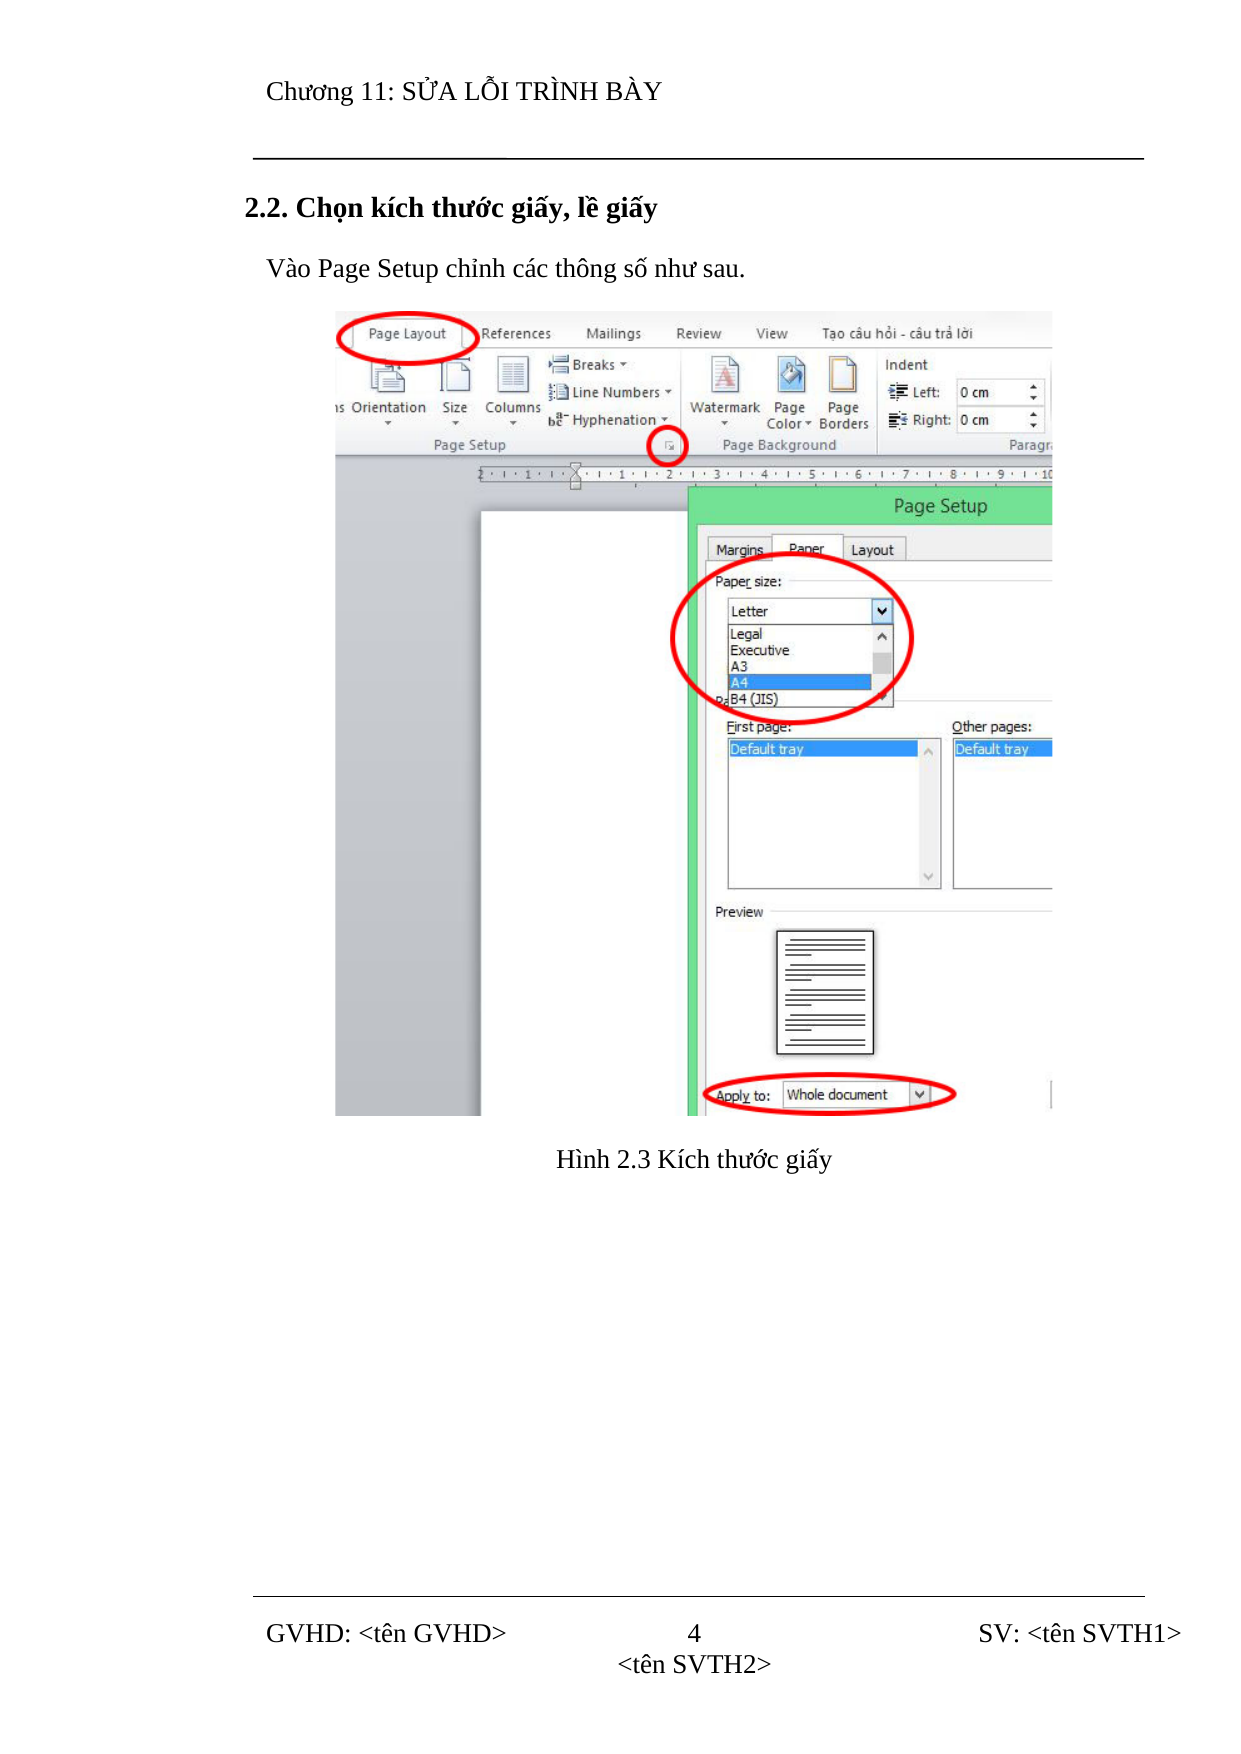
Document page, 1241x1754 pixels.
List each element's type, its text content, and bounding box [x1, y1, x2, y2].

subtitle Chọn kích thước giấy, lề giấy [244, 190, 1122, 223]
text Vào Page Setup chỉnh các thông số như sau. [207, 252, 1122, 284]
picture [335, 311, 1053, 1116]
